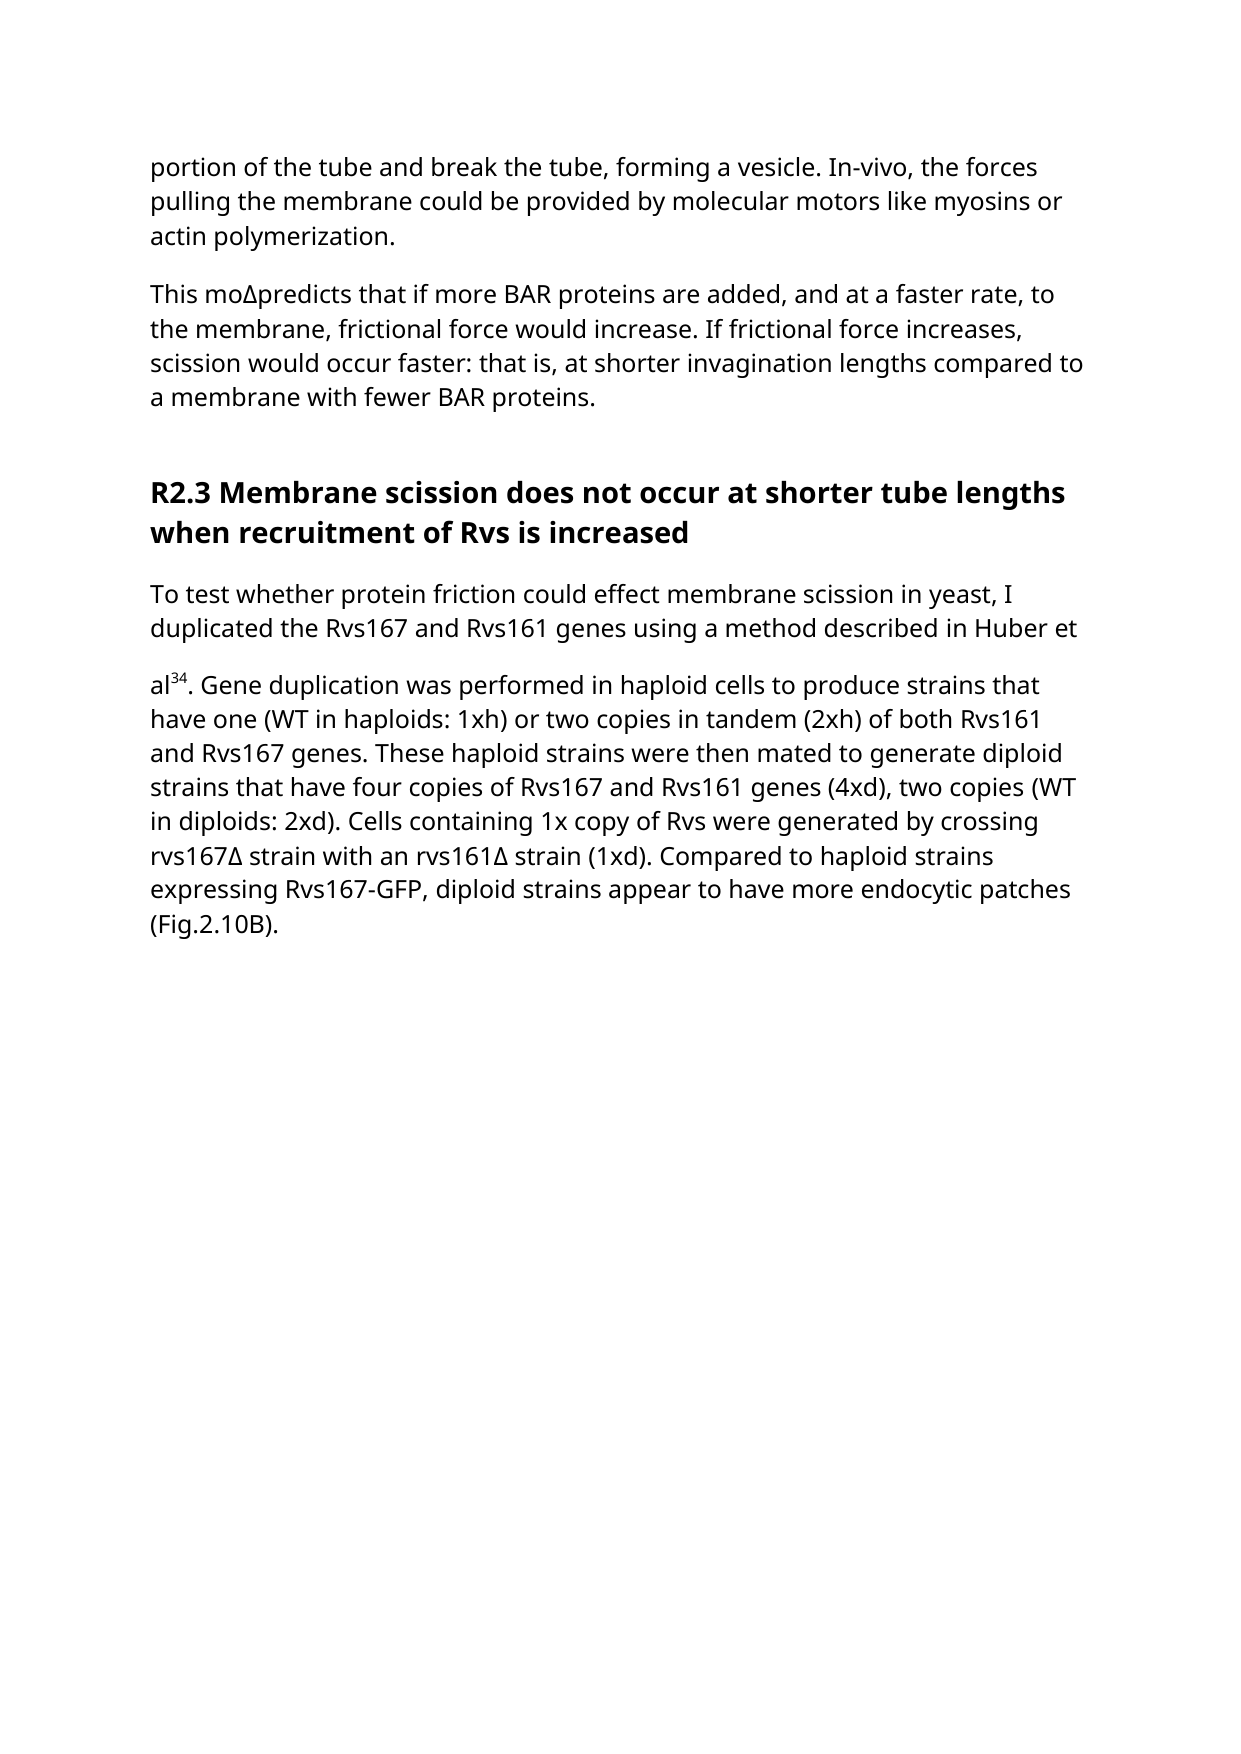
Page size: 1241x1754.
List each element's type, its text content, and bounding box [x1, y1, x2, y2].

text R2.3 Membrane scission does not occur at shorter tube lengths when recruitment of Rvs is increased [150, 472, 1090, 552]
text This moΔpredicts that if more BAR proteins are added, and at a faster rate, to the membrane, frictional force would increase. If frictional force increases, scission would occur faster: that is, at shorter invagination lengths compared to a membrane with fewer BAR proteins. [150, 277, 1090, 413]
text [150, 150, 1090, 252]
text To test whether protein friction could effect membrane scission in yeast, I duplicated the Rvs167 and Rvs161 genes using a method described in Huber et al34. Gene duplication was performed in haploid cells to produce strains that have one (WT in haploids: 1xh) or two copies in tandem (2xh) of both Rvs161 and Rvs167 genes. These haploid strains were then mated to generate diploid strains that have four copies of Rvs167 and Rvs161 genes (4xd), two copies (WT in diploids: 2xd). Cells containing 1x copy of Rvs were generated by crossing rvs167Δ strain with an rvs161Δ strain (1xd). Compared to haploid strains expressing Rvs167-GFP, diploid strains appear to have more endocytic patches (Fig.2.10B). [150, 577, 1090, 940]
